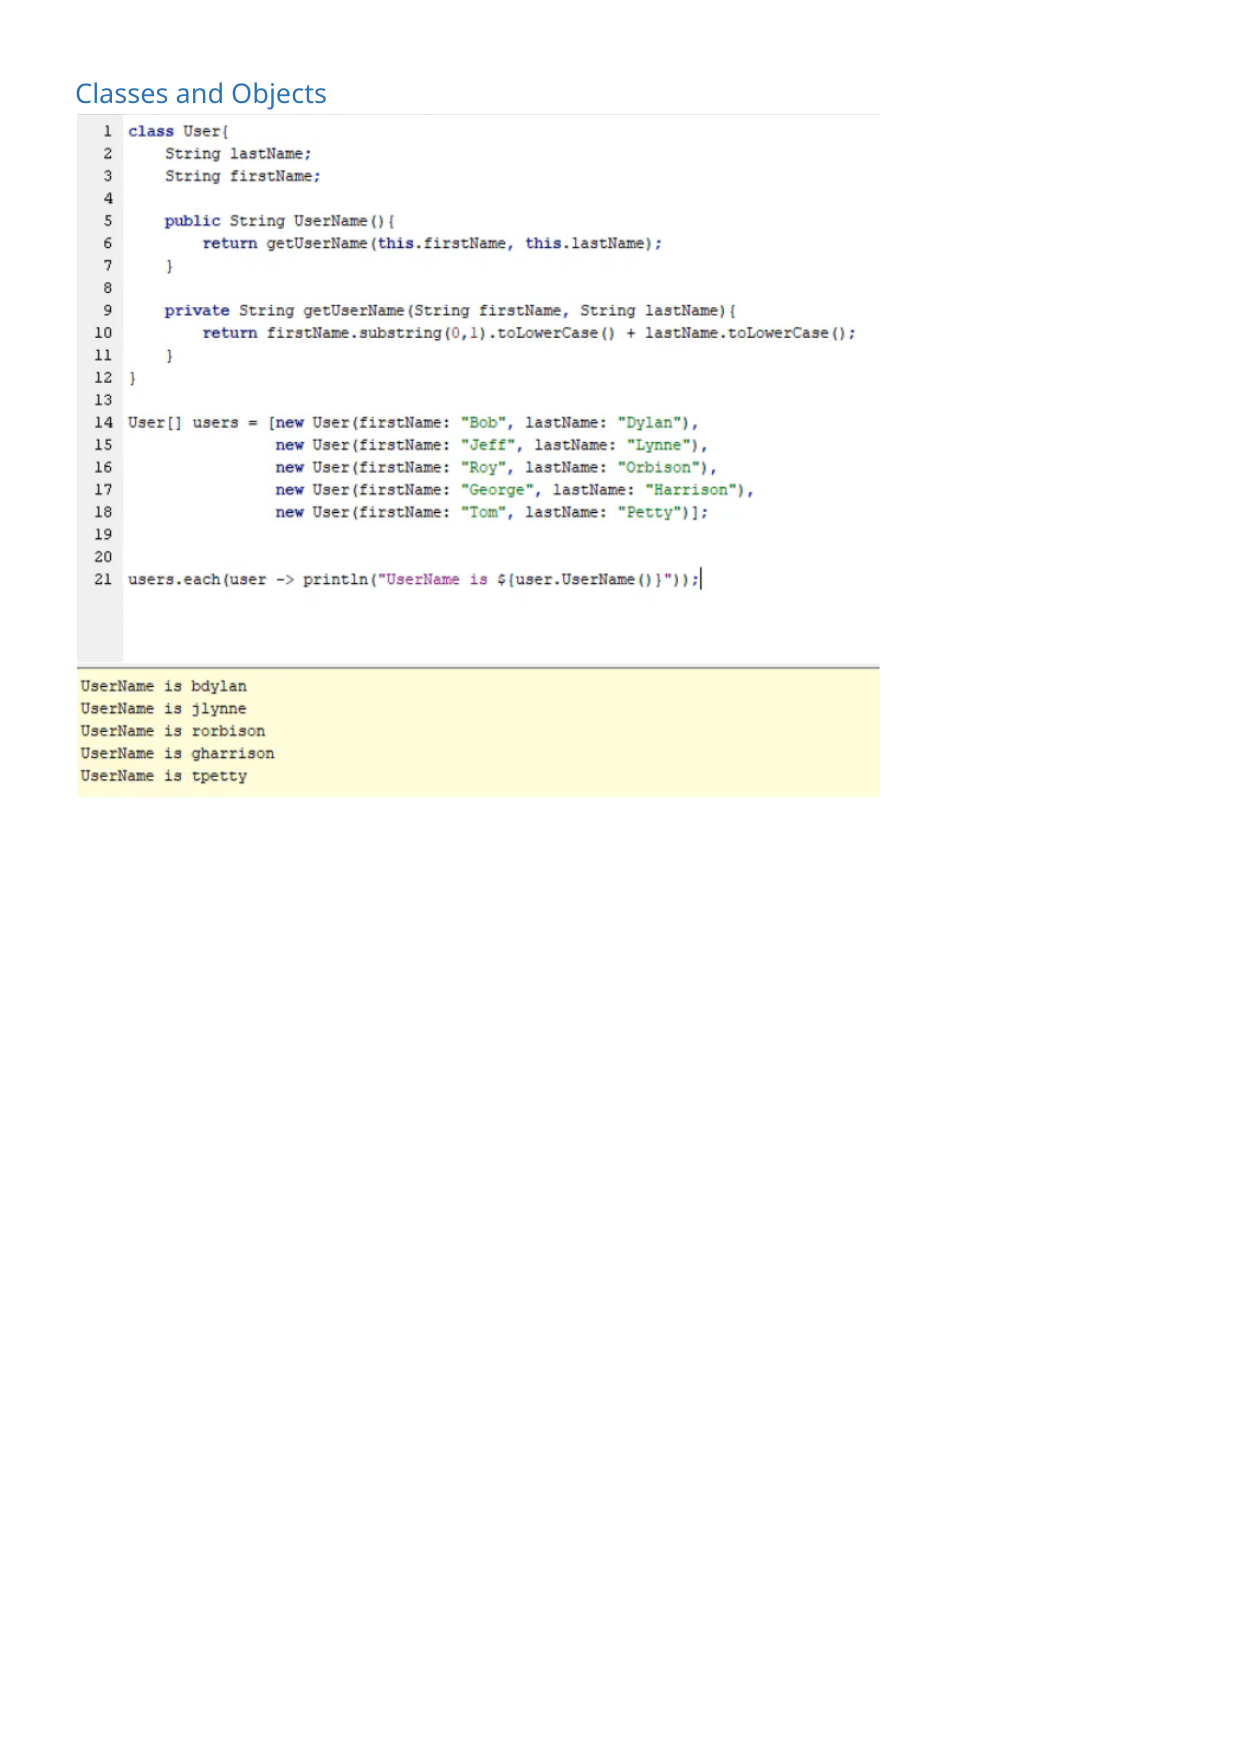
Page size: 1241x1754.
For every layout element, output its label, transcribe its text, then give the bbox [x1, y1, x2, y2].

picture [77, 114, 880, 797]
subtitle Classes and Objects [75, 75, 1165, 112]
